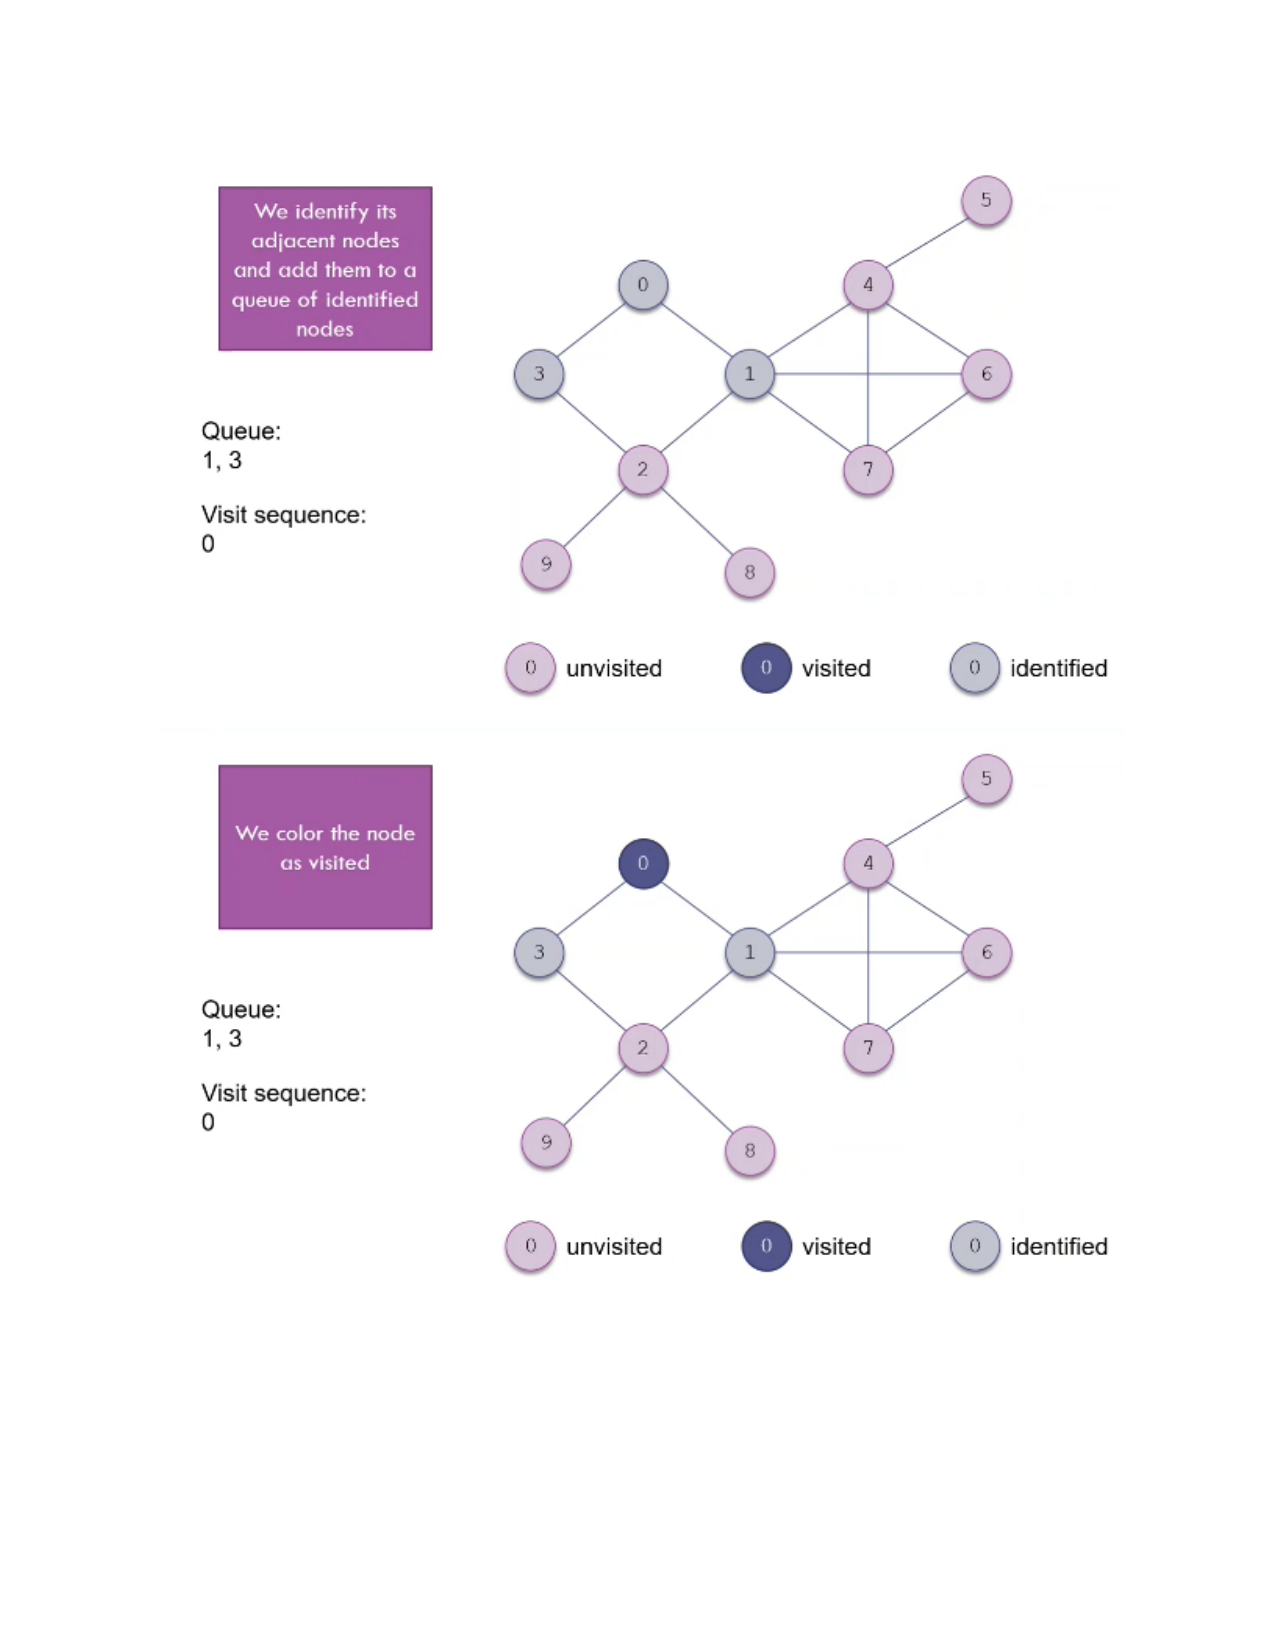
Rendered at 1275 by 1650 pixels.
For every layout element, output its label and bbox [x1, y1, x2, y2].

picture [150, 726, 1124, 1291]
picture [150, 150, 1119, 708]
